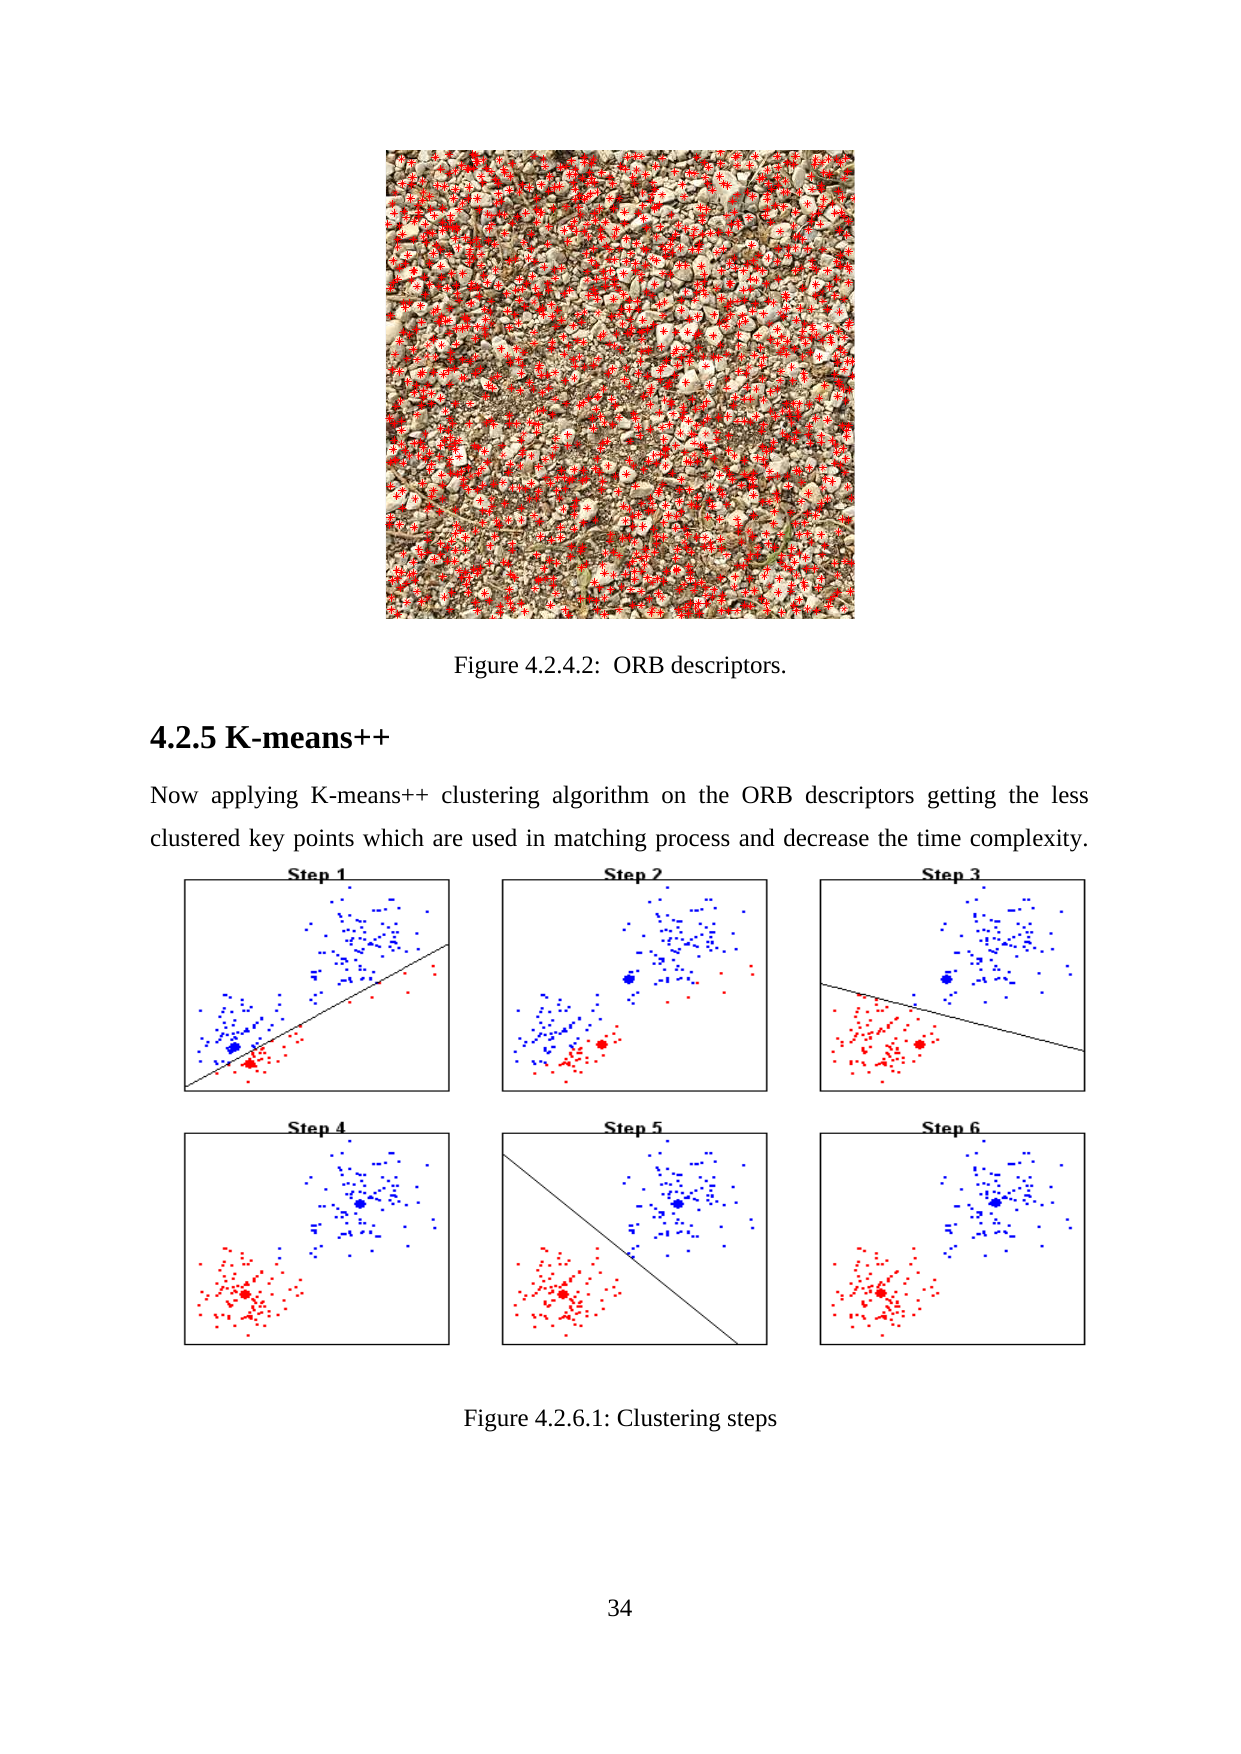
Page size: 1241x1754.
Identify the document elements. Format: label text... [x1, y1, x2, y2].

subtitle 4.2.5 K-means++ [150, 718, 1090, 756]
text Now applying K-means++ clustering algorithm on the ORB descriptors getting the less clustered key points which are used in matching process and decrease the time complexity. [150, 780, 1090, 866]
picture [150, 866, 1102, 1373]
text Figure 4.2.6.1: Clustering steps [150, 1403, 1090, 1432]
picture [385, 150, 855, 619]
text Figure 4.2.4.2: ORB descriptors. [150, 650, 1090, 678]
